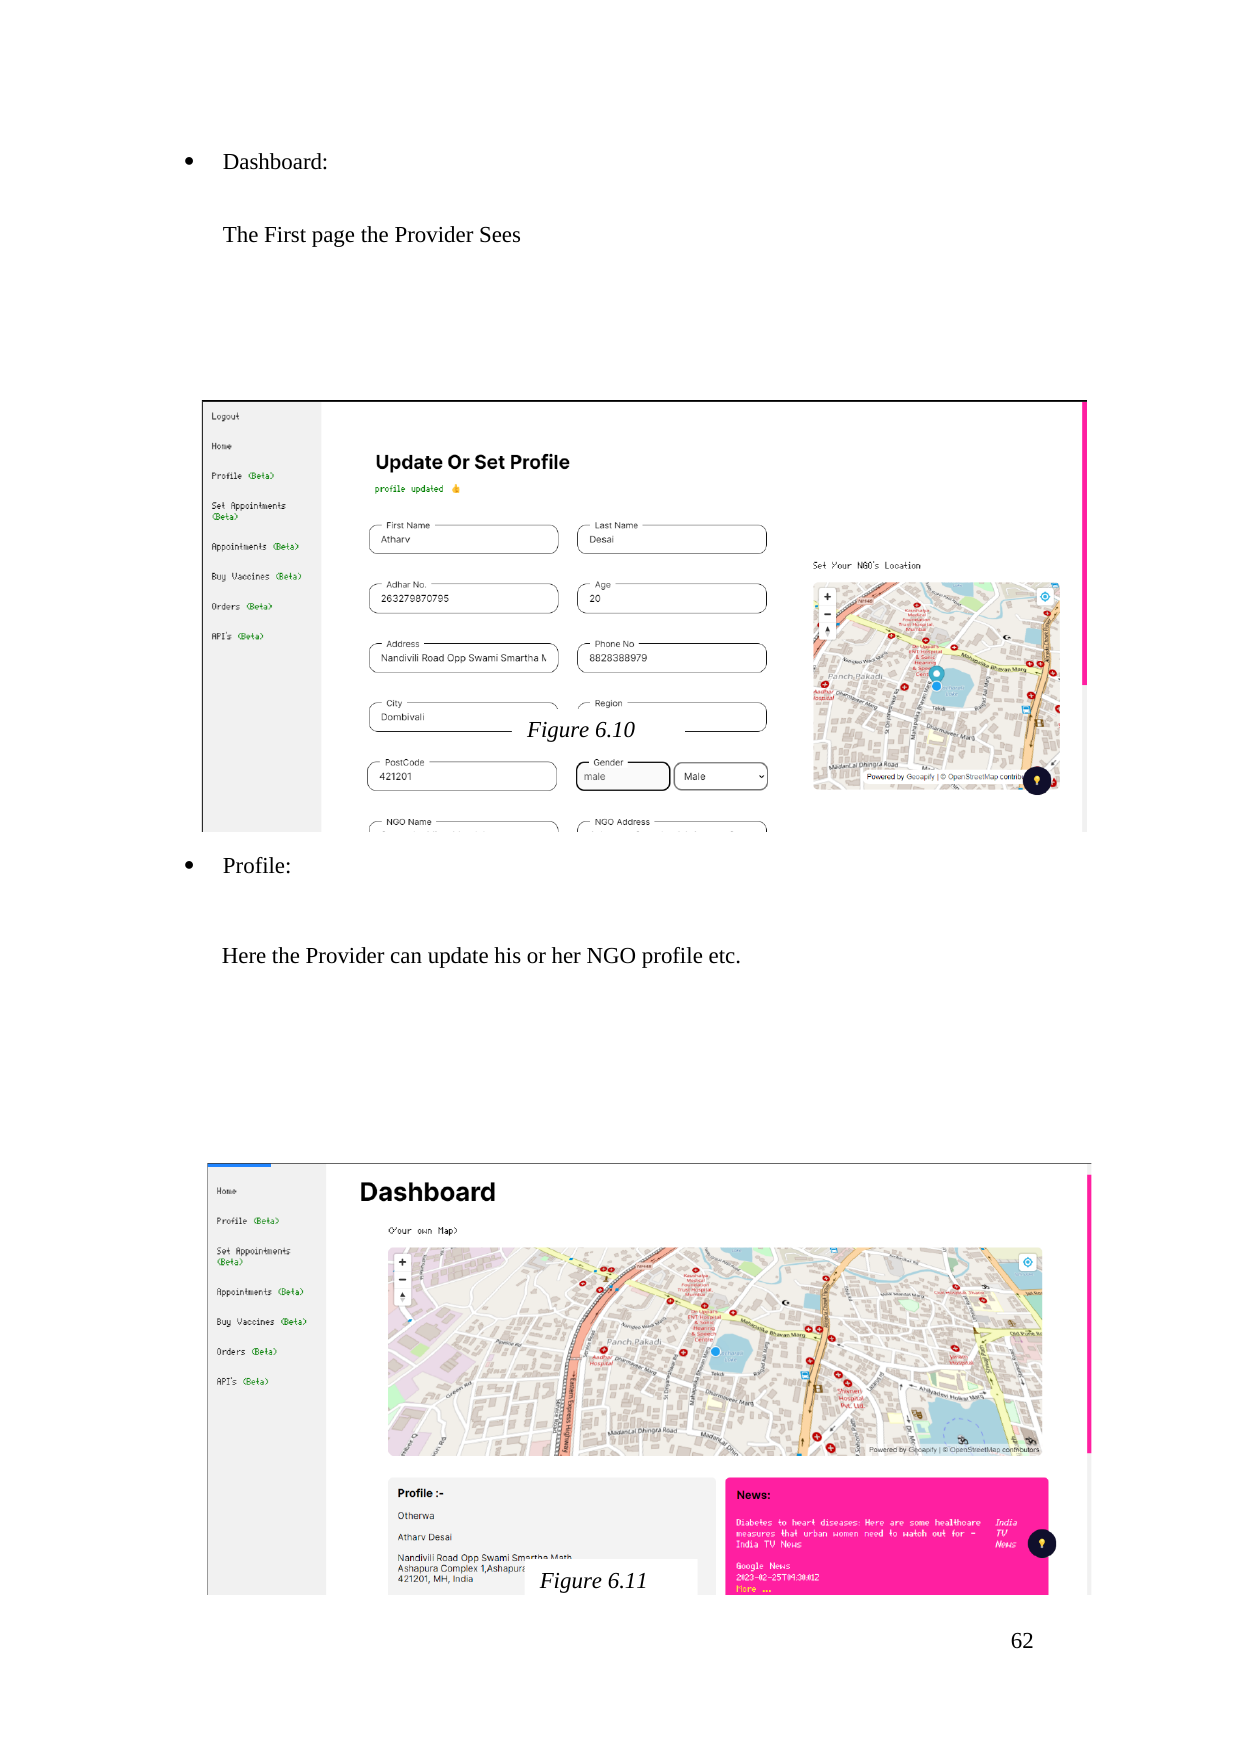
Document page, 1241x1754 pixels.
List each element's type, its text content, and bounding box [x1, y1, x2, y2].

picture [201, 400, 1087, 832]
list Dashboard: [185, 148, 1033, 174]
text The First page the Provider Sees [148, 221, 1033, 248]
text Here the Provider can update his or her NGO profile etc. [222, 942, 1033, 969]
picture [207, 1163, 1092, 1595]
